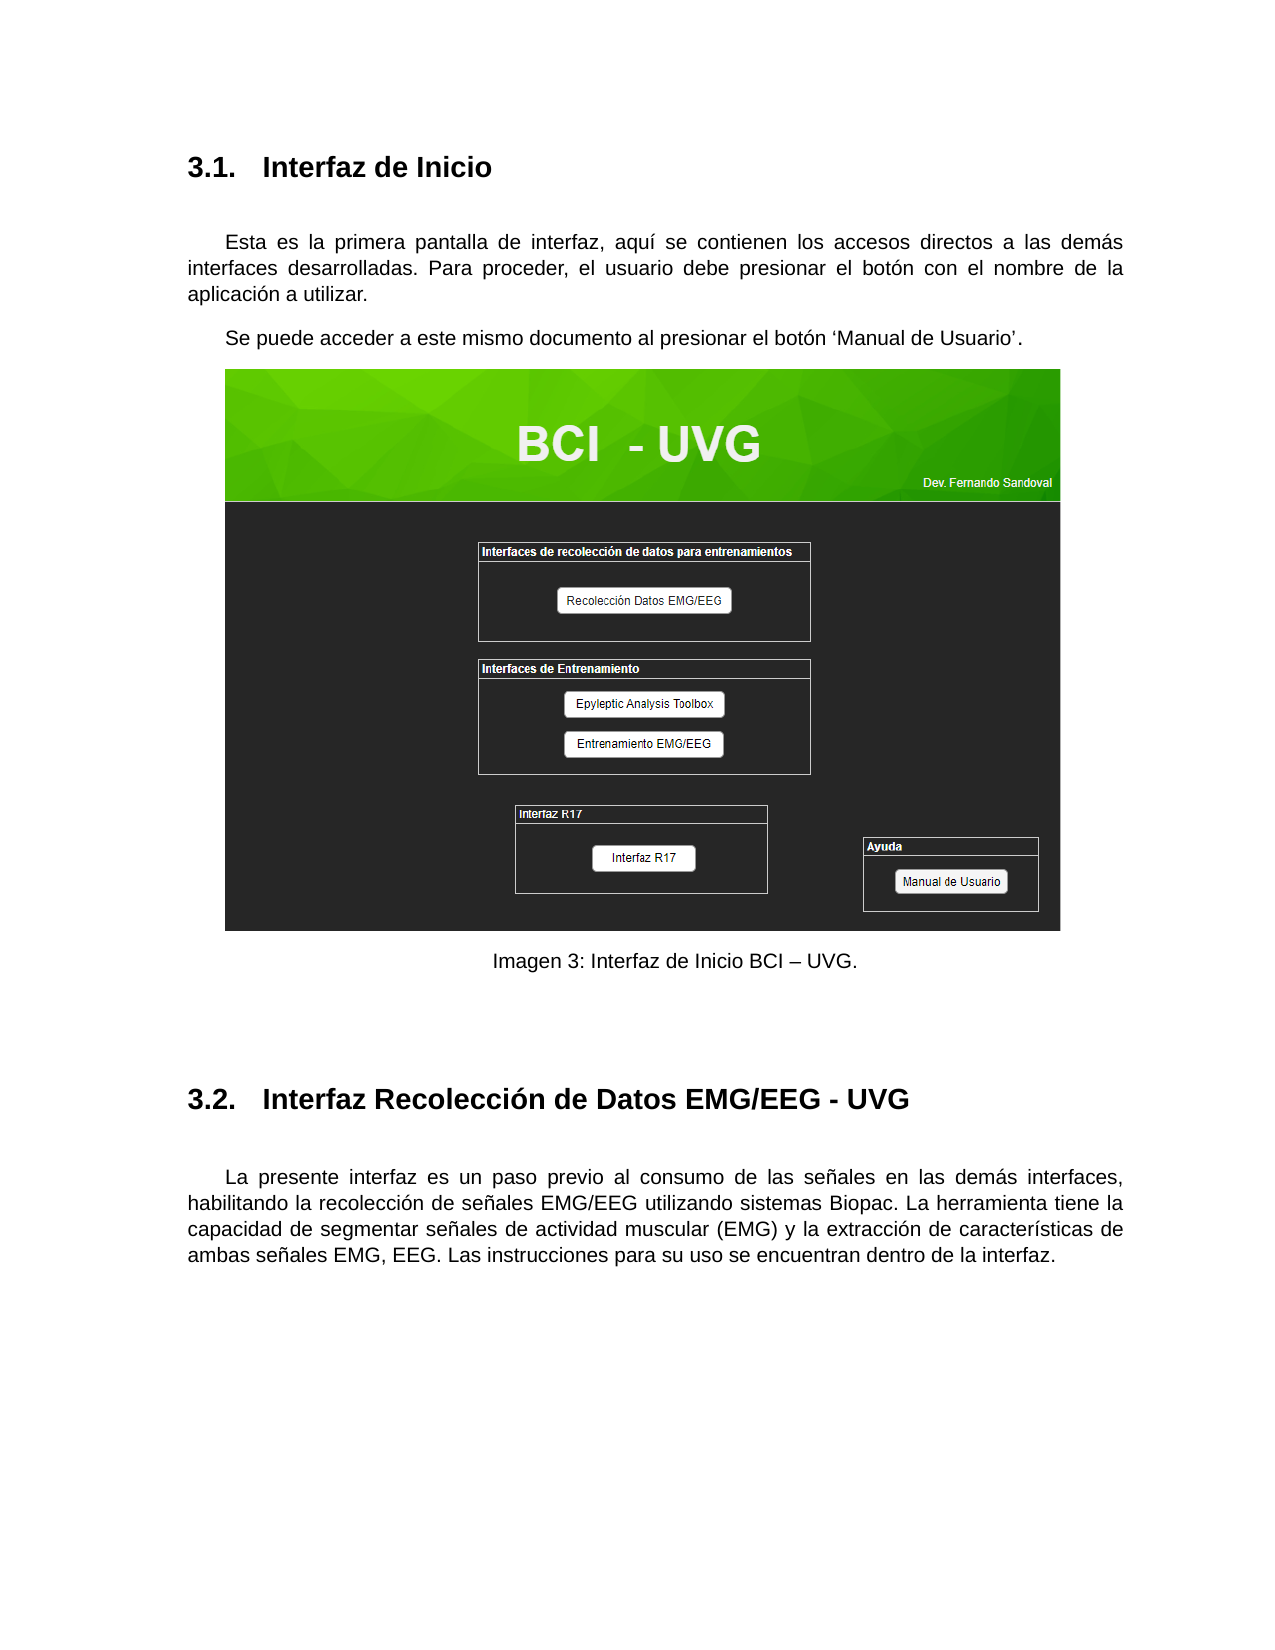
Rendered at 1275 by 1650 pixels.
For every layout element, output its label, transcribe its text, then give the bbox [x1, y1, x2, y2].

text Se puede acceder a este mismo documento al presionar el botón ‘Manual de Usuario’. [187, 324, 1125, 351]
picture [225, 369, 1061, 931]
text Imagen 3: Interfaz de Inicio BCI – UVG. [187, 949, 1125, 973]
text Esta es la primera pantalla de interfaz, aquí se contienen los accesos directos a las demás interfaces desarrolladas. Para proceder, el usuario debe presionar el botón con el nombre de la aplicación a utilizar. [187, 230, 1125, 306]
subtitle Interfaz de Inicio [187, 150, 1125, 183]
text La presente interfaz es un paso previo al consumo de las señales en las demás interfaces, habilitando la recolección de señales EMG/EEG utilizando sistemas Biopac. La herramienta tiene la capacidad de segmentar señales de actividad muscular (EMG) y la extracción de características de ambas señales EMG, EEG. Las instrucciones para su uso se encuentran dentro de la interfaz. [187, 1165, 1125, 1266]
subtitle Interfaz Recolección de Datos EMG/EEG - UVG [187, 1082, 1125, 1116]
